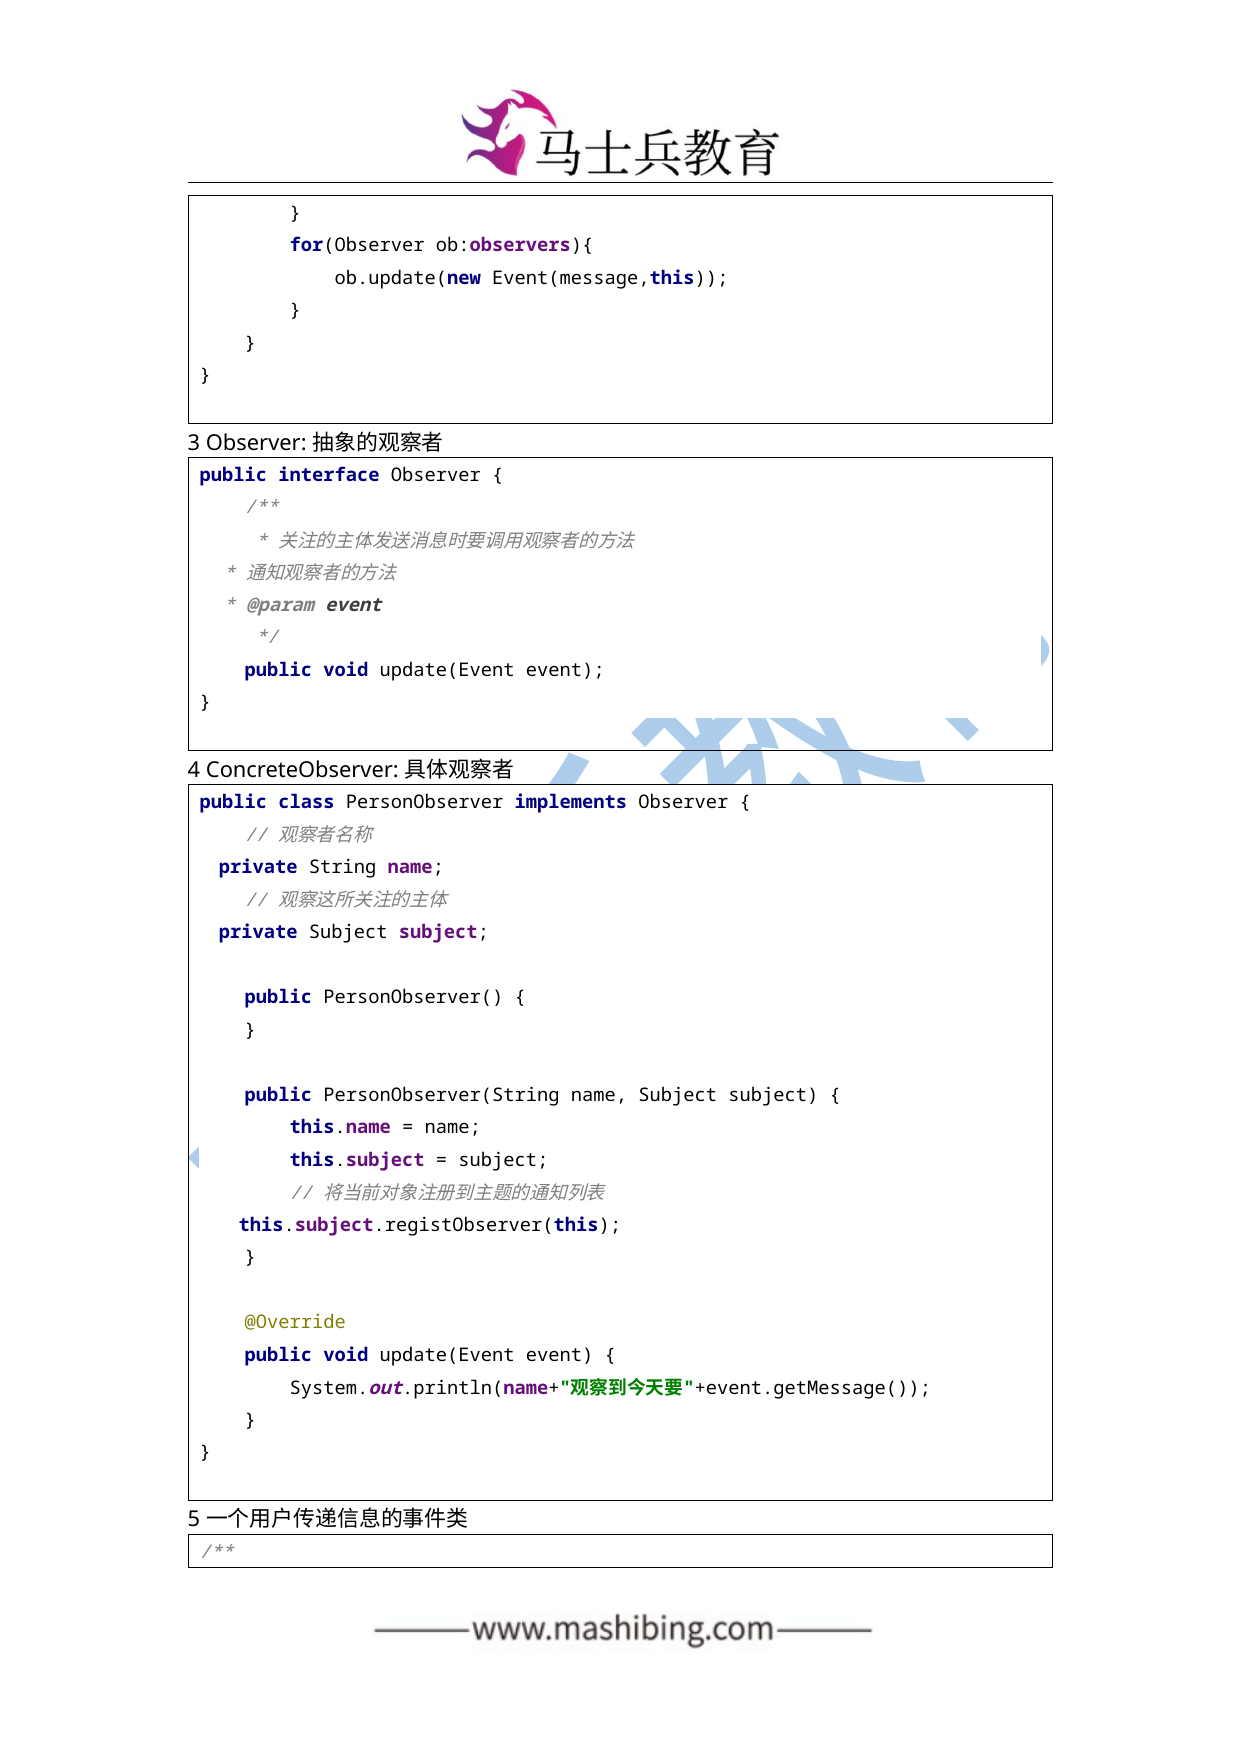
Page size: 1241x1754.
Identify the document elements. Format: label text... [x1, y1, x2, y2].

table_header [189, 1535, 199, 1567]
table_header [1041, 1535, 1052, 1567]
text 3 Observer: 抽象的观察者 [187, 424, 1053, 457]
text 4 ConcreteObserver: 具体观察者 [187, 751, 1053, 784]
picture [353, 1608, 888, 1651]
table_header public class PersonObserver implements Observer { // 观察者名称 private String name; // 观察这所关注的主体 private Subject subject; public PersonObserver() { } public PersonObserver(String name, Subject subject) { this.name = name; this.subject = subject; // 将当前对象注册到主题的通知列表 this.subject.registObserver(this); } @Override public void update(Event event) { System.out.println(name+"观察到今天要"+event.getMessage()); } } [189, 785, 1052, 1500]
picture [459, 88, 781, 180]
text 5 一个用户传递信息的事件类 [187, 1501, 1053, 1533]
table_header public interface Observer { /** * 关注的主体发送消息时要调用观察者的方法 * 通知观察者的方法 * @param event */ public void update(Event event); } [189, 458, 1052, 750]
